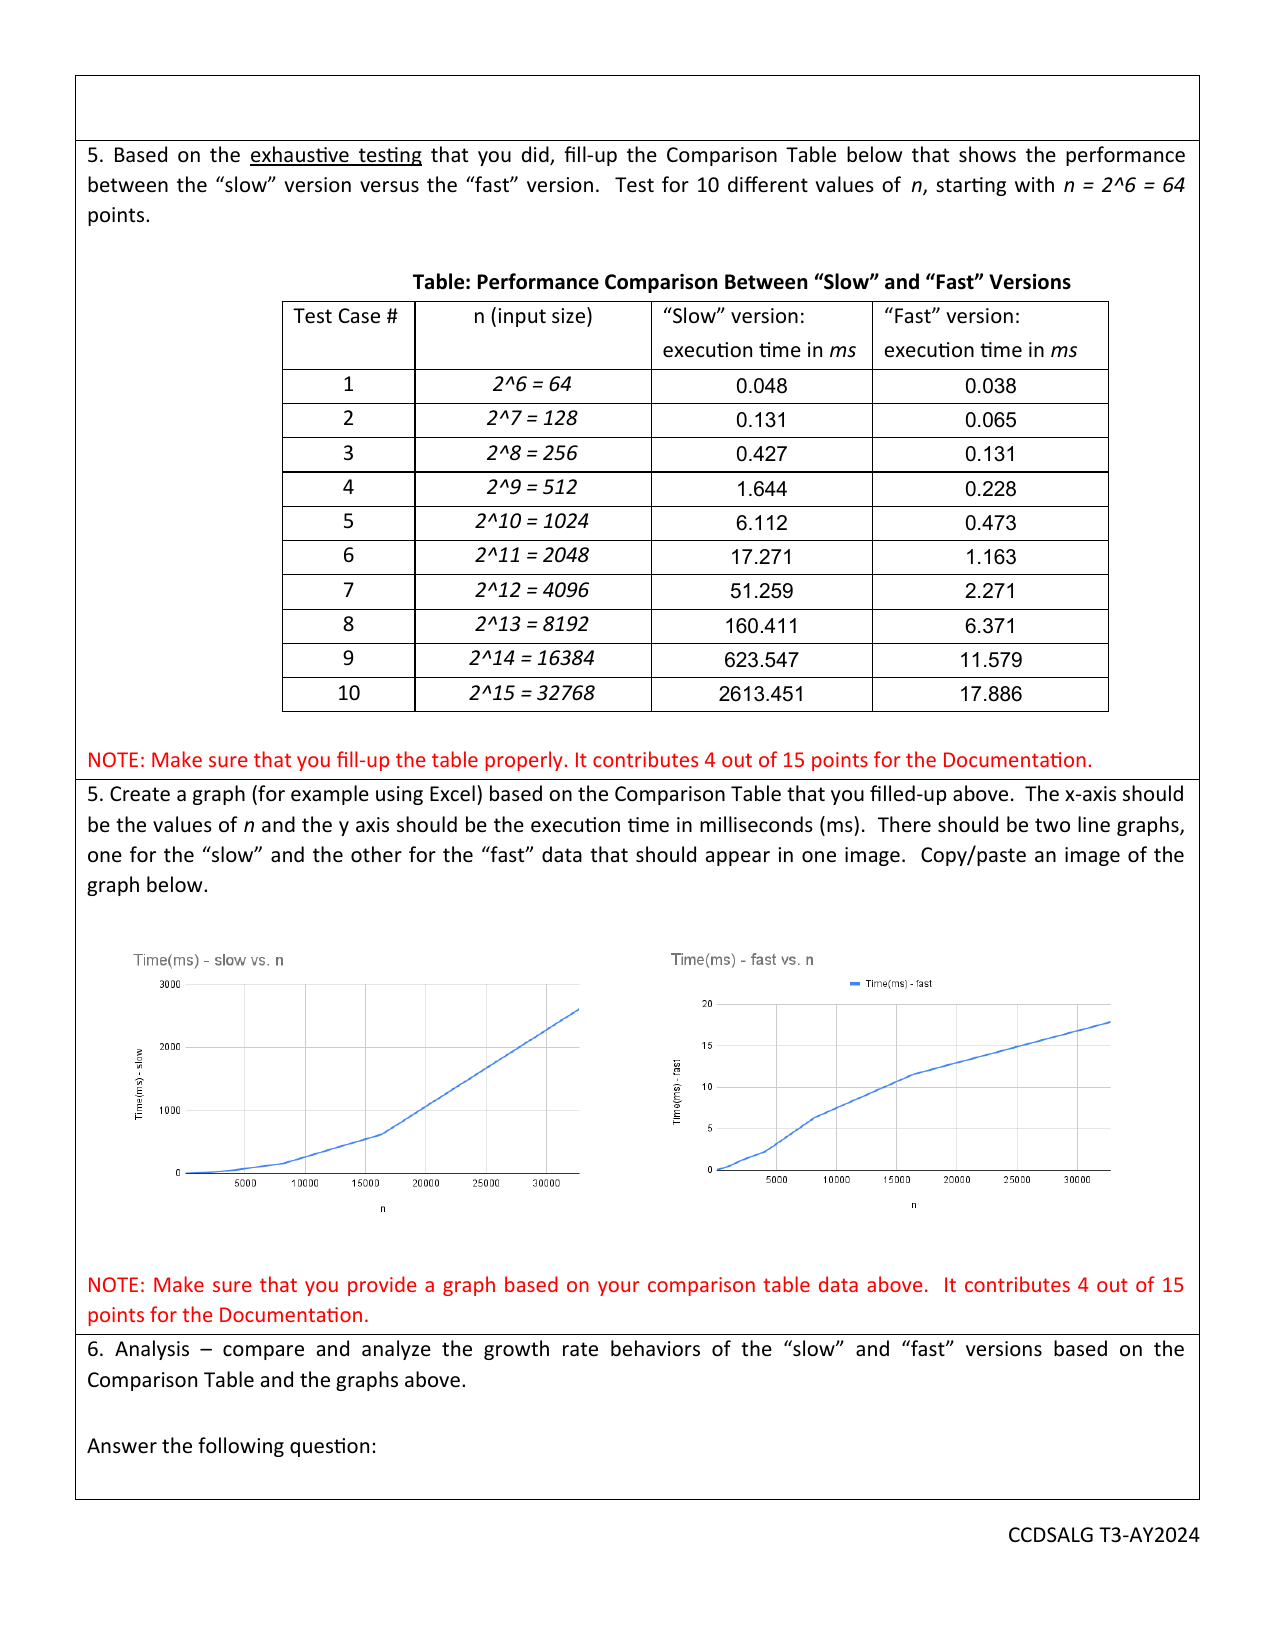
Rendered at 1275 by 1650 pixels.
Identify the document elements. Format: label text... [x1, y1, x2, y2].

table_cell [76, 76, 1199, 139]
picture [118, 935, 594, 1229]
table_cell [76, 1335, 1199, 1498]
table_cell 5. Create a graph (for example using Excel) based on the Comparison Table that you filled-up above. The x-axis should be the values of n and the y axis should be the execution time in milliseconds (ms). There should be two line graphs, one for the “slow” and the other for the “fast” data that should appear in one image. Copy/paste an image of the graph below. NOTE: Make sure that you provide a graph based on your comparison table data above. It contributes 4 out of 15 points for the Documentation. [76, 780, 1199, 1334]
table_cell 5. Based on the exhaustive testing that you did, fill-up the Comparison Table below that shows the performance between the “slow” version versus the “fast” version. Test for 10 different values of n, starting with n = 2^6 = 64 points. Table: Performance Comparison Between “Slow” and “Fast” Versions NOTE: Make sure that you fill-up the table properly. It contributes 4 out of 15 points for the Documentation. [76, 141, 1199, 779]
picture [656, 935, 1125, 1225]
